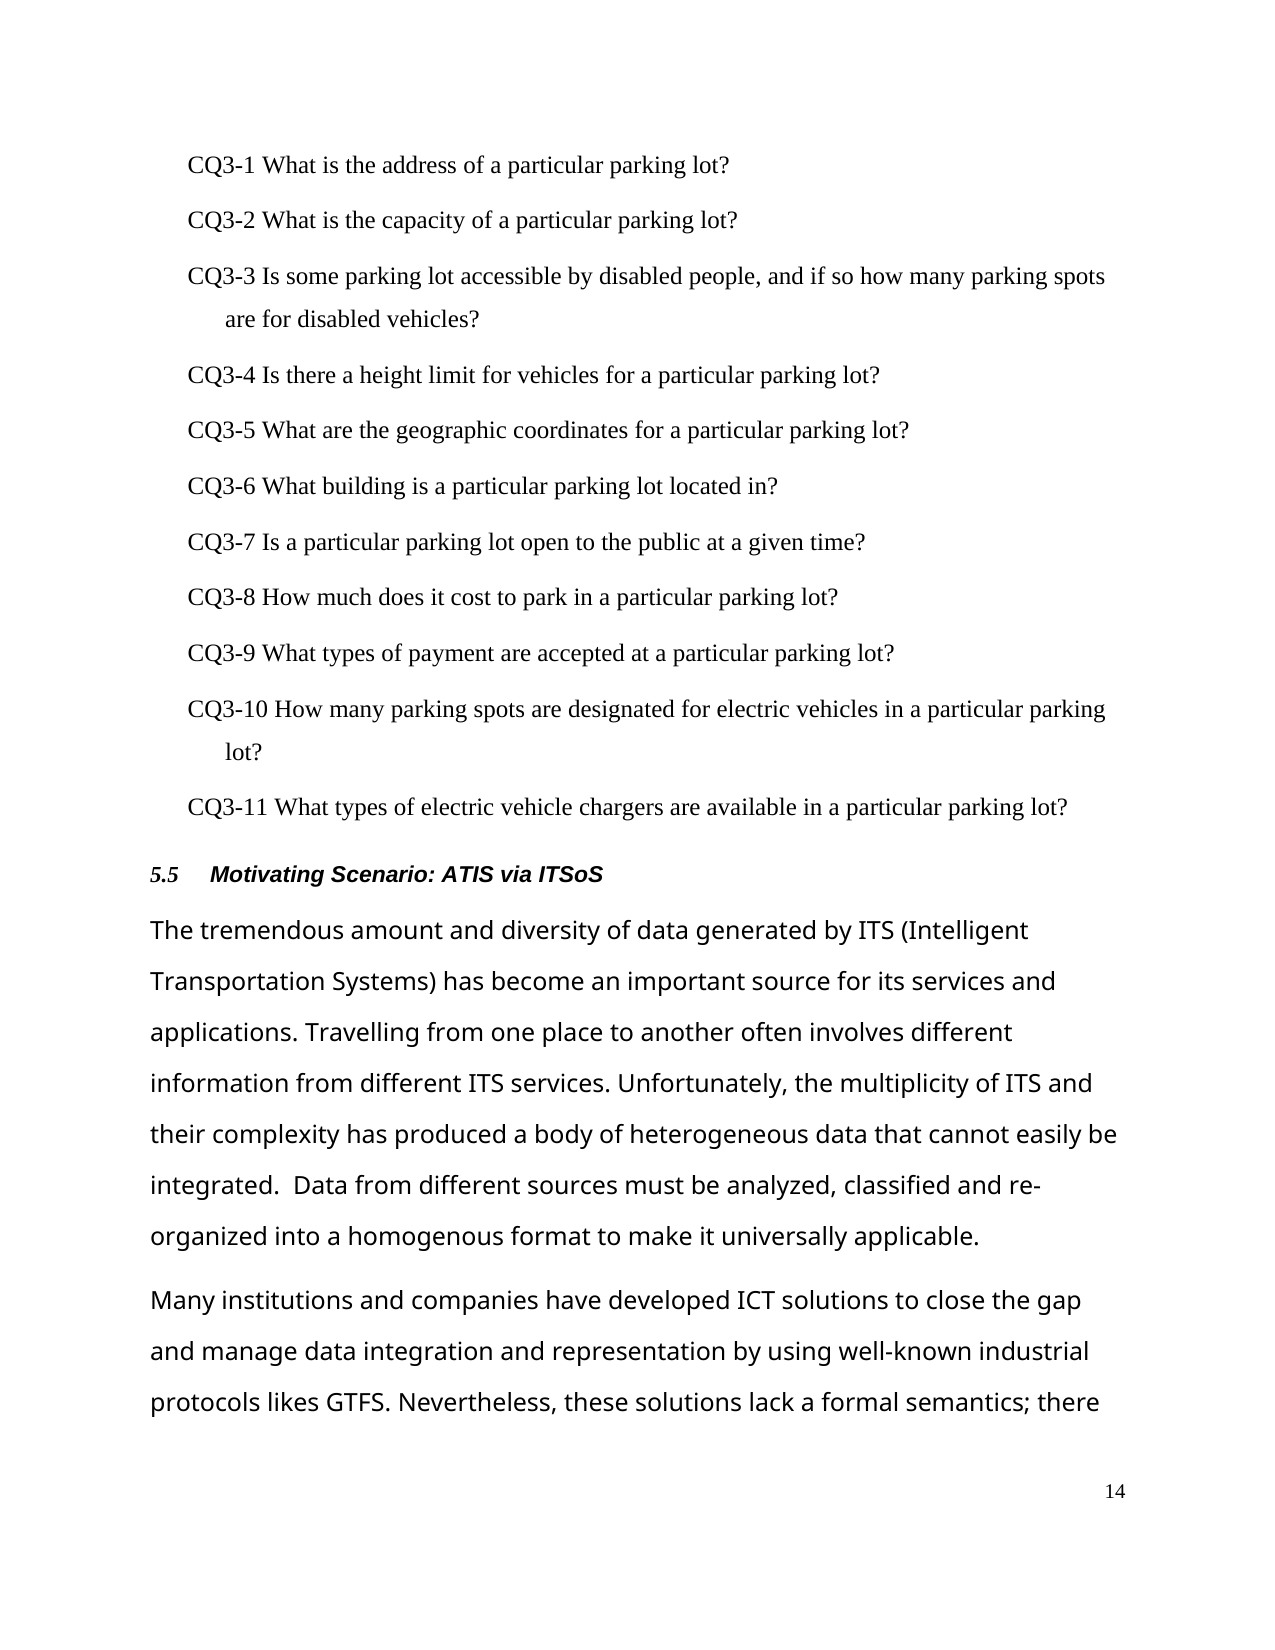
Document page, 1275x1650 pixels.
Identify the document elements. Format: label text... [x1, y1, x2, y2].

text CQ3-6 What building is a particular parking lot located in? [187, 471, 1125, 500]
text CQ3-8 How much does it cost to park in a particular parking lot? [187, 582, 1125, 611]
text CQ3-3 Is some parking lot accessible by disabled people, and if so how many parking spots are for disabled vehicles? [187, 261, 1125, 333]
text CQ3-10 How many parking spots are designated for electric vehicles in a particular parking lot? [187, 694, 1125, 766]
text CQ3-1 What is the address of a particular parking lot? [187, 150, 1125, 179]
text The tremendous amount and diversity of data generated by ITS (Intelligent Transportation Systems) has become an important source for its services and applications. Travelling from one place to another often involves different information from different ITS services. Unfortunately, the multiplicity of ITS and their complexity has produced a body of heterogeneous data that cannot easily be integrated. Data from different sources must be analyzed, classified and re-organized into a homogenous format to make it universally applicable. [150, 913, 1125, 1253]
text CQ3-4 Is there a height limit for vehicles for a particular parking lot? [187, 360, 1125, 389]
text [150, 1283, 1125, 1419]
text CQ3-11 What types of electric vehicle chargers are available in a particular parking lot? [187, 792, 1125, 821]
text CQ3-7 Is a particular parking lot open to the public at a given time? [187, 527, 1125, 556]
subtitle Motivating Scenario: ATIS via ITSoS [150, 861, 1125, 887]
text CQ3-2 What is the capacity of a particular parking lot? [187, 206, 1125, 234]
text CQ3-9 What types of payment are accepted at a particular parking lot? [187, 638, 1125, 667]
text CQ3-5 What are the geographic coordinates for a particular parking lot? [187, 416, 1125, 444]
